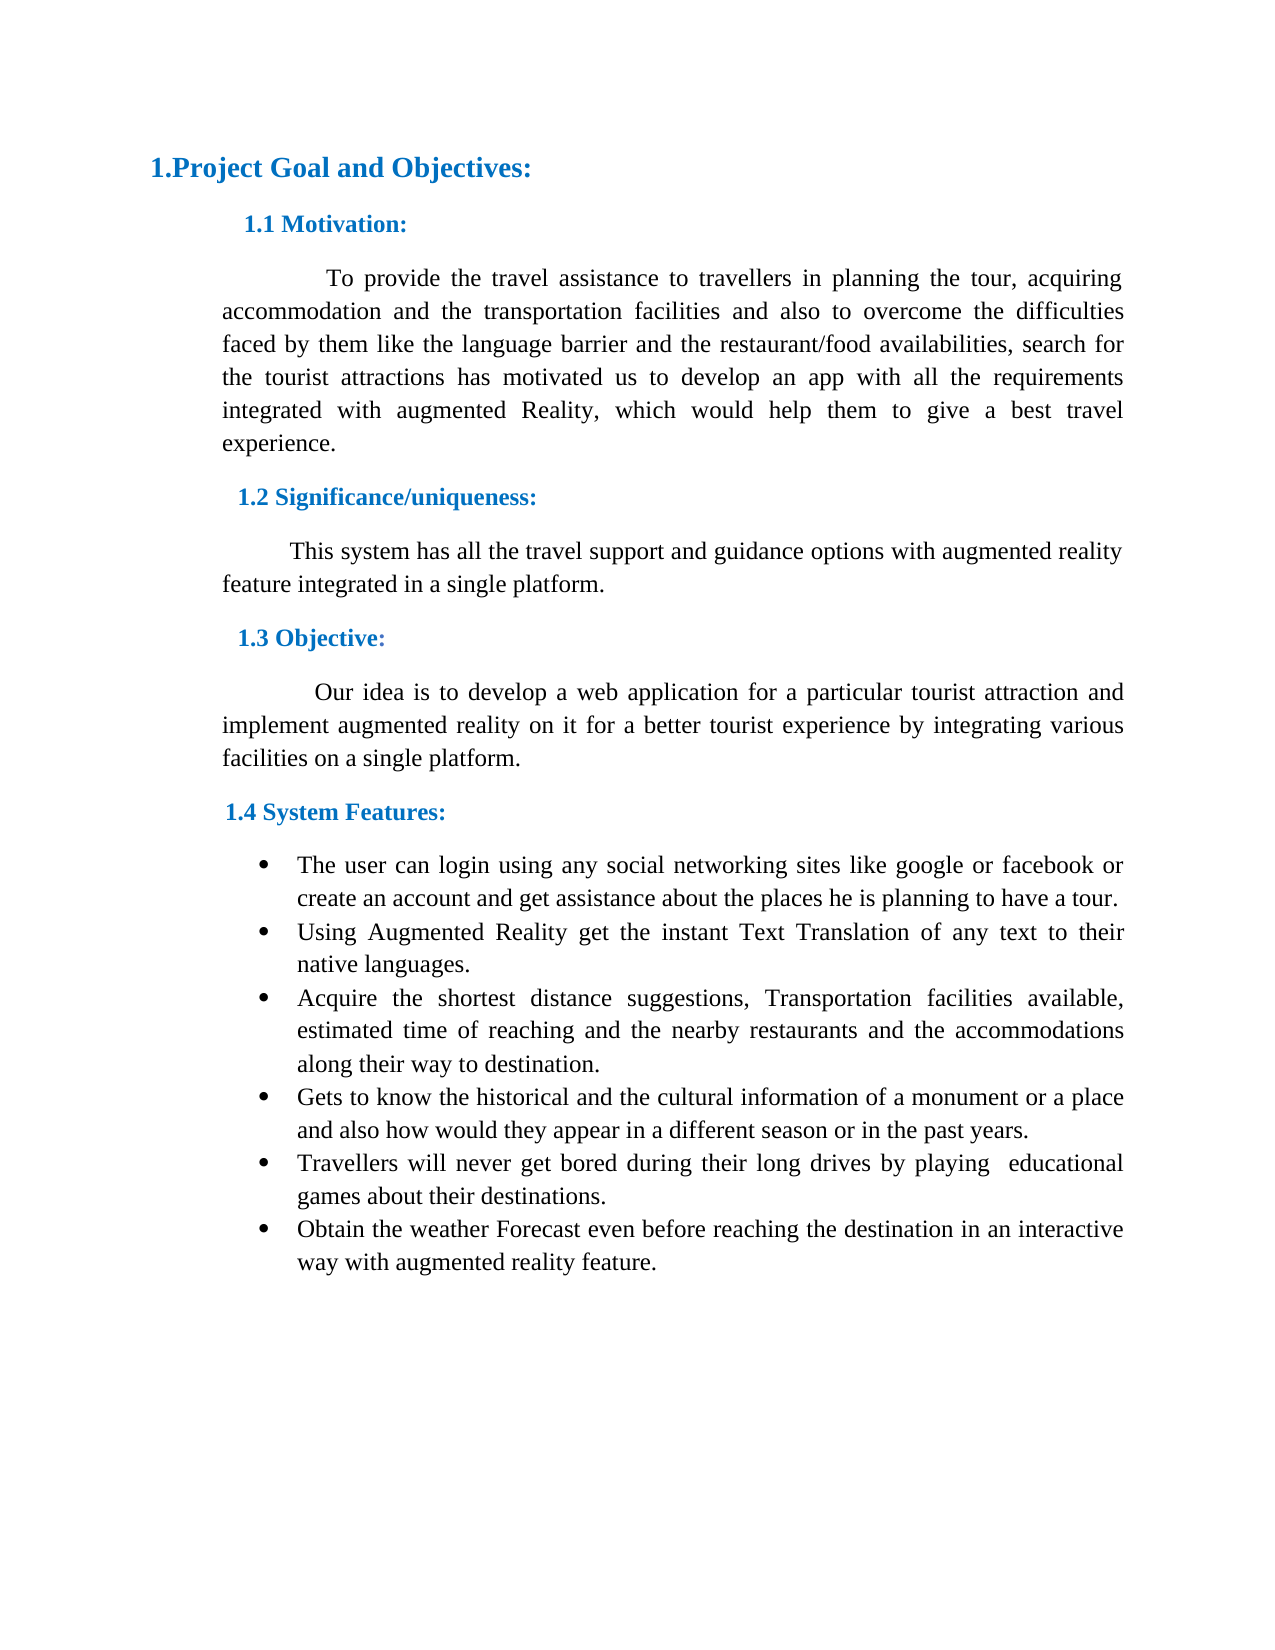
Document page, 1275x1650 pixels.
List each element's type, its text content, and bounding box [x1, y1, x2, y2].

text 1.1 Motivation: [150, 209, 1125, 238]
list Acquire the shortest distance suggestions, Transportation facilities available, estimated time of reaching and the nearby restaurants and the accommodations along their way to destination. [259, 983, 1125, 1077]
text 1.Project Goal and Objectives: [150, 150, 1125, 183]
list Gets to know the historical and the cultural information of a monument or a place and also how would they appear in a different season or in the past years. [259, 1082, 1125, 1143]
list Obtain the weather Forecast even before reaching the destination in an interactive way with augmented reality feature. [259, 1214, 1125, 1276]
text To provide the travel assistance to travellers in planning the tour, acquiring accommodation and the transportation facilities and also to overcome the difficulties faced by them like the language barrier and the restaurant/food availabilities, search for the tourist attractions has motivated us to develop an app with all the requirements integrated with augmented Reality, which would help them to give a best travel experience. [222, 263, 1125, 457]
list The user can login using any social networking sites like google or facebook or create an account and get assistance about the places he is planning to have a tour. [259, 851, 1125, 912]
list Travellers will never get bored during their long drives by playing educational games about their destinations. [259, 1148, 1125, 1209]
text This system has all the travel support and guidance options with augmented reality feature integrated in a single platform. [222, 536, 1125, 598]
text Our idea is to develop a web application for a particular tourist attraction and implement augmented reality on it for a better tourist experience by integrating various facilities on a single platform. [222, 677, 1125, 772]
text 1.4 System Features: [150, 797, 1125, 825]
text 1.3 Objective: [150, 623, 1125, 652]
text 1.2 Significance/uniqueness: [150, 482, 1125, 511]
list Using Augmented Reality get the instant Text Translation of any text to their native languages. [259, 917, 1125, 978]
